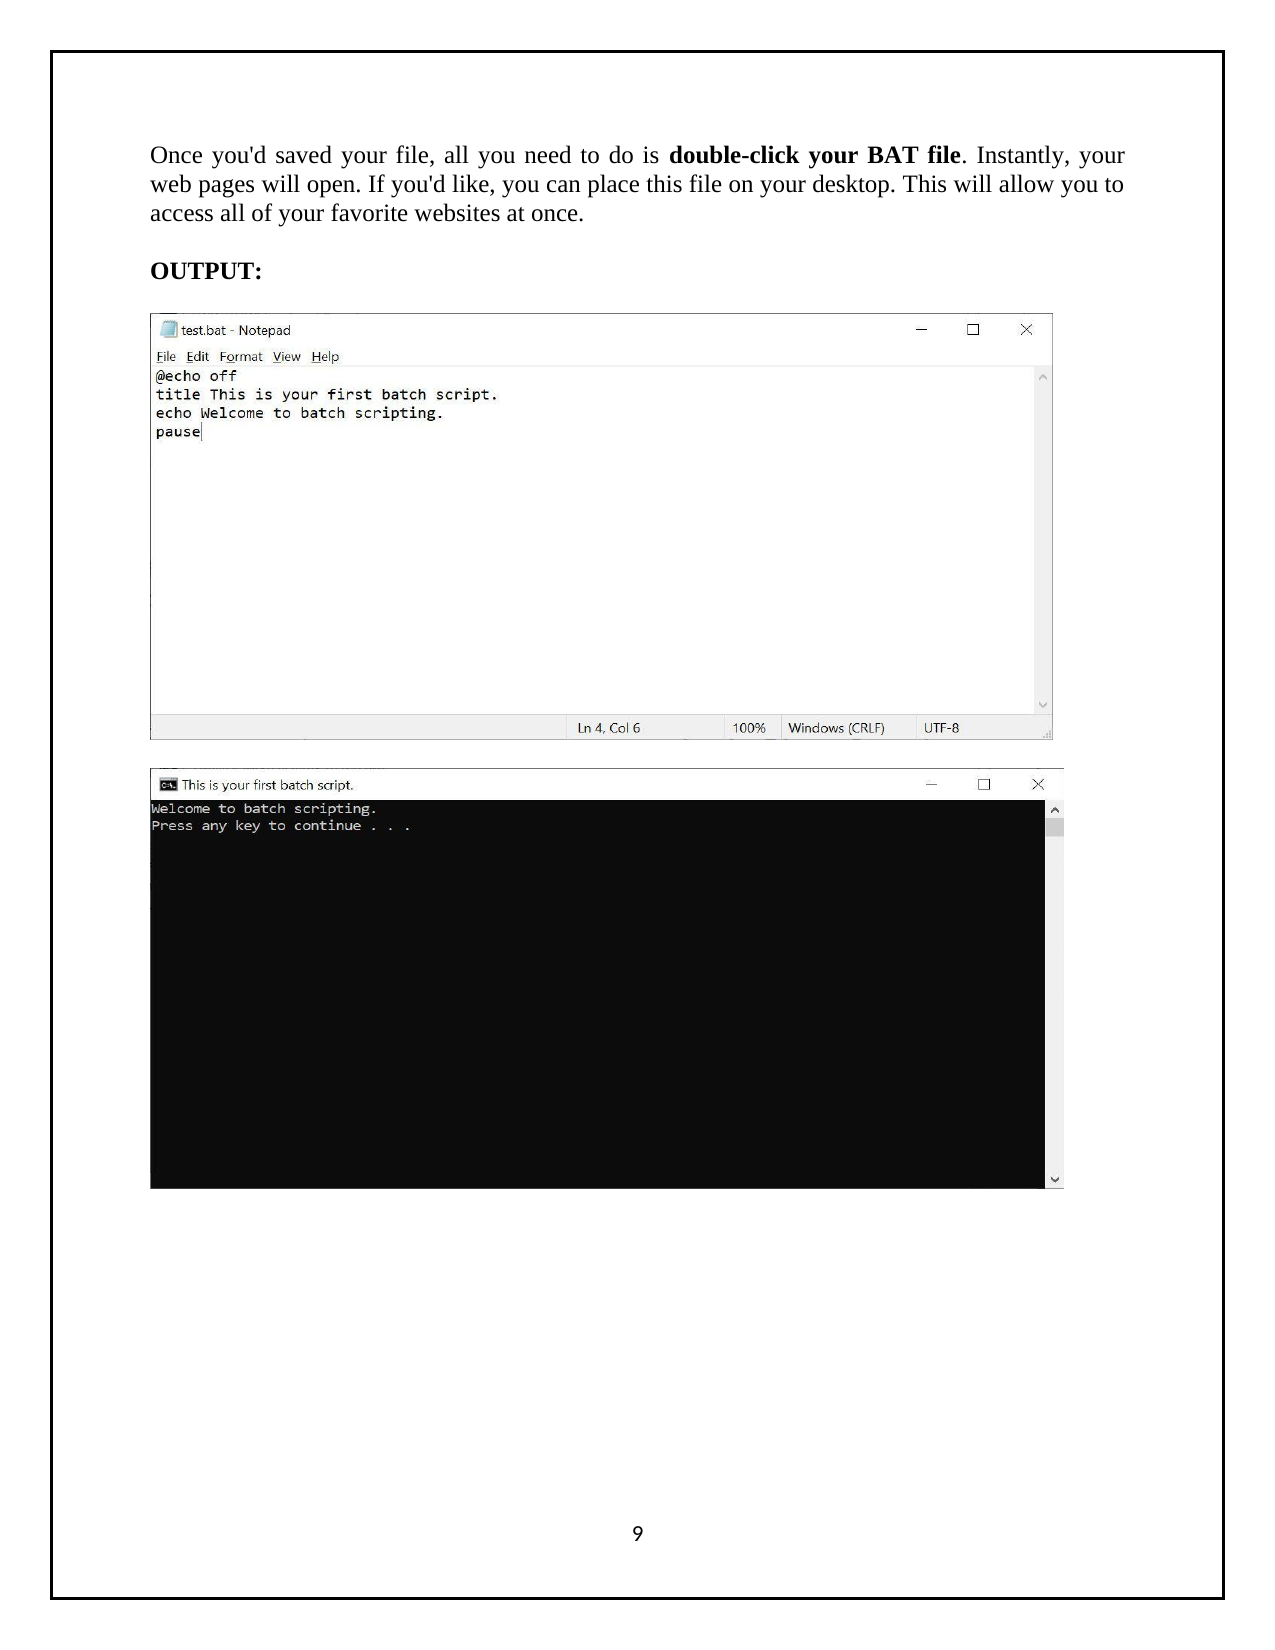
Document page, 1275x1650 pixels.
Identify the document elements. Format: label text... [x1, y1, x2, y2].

text OUTPUT: [150, 256, 1125, 285]
picture [150, 313, 1053, 740]
picture [150, 768, 1064, 1189]
text Once you'd saved your file, all you need to do is double-click your BAT file. Instantly, your web pages will open. If you'd like, you can place this file on your desktop. This will allow you to access all of your favorite websites at once. [150, 141, 1125, 227]
